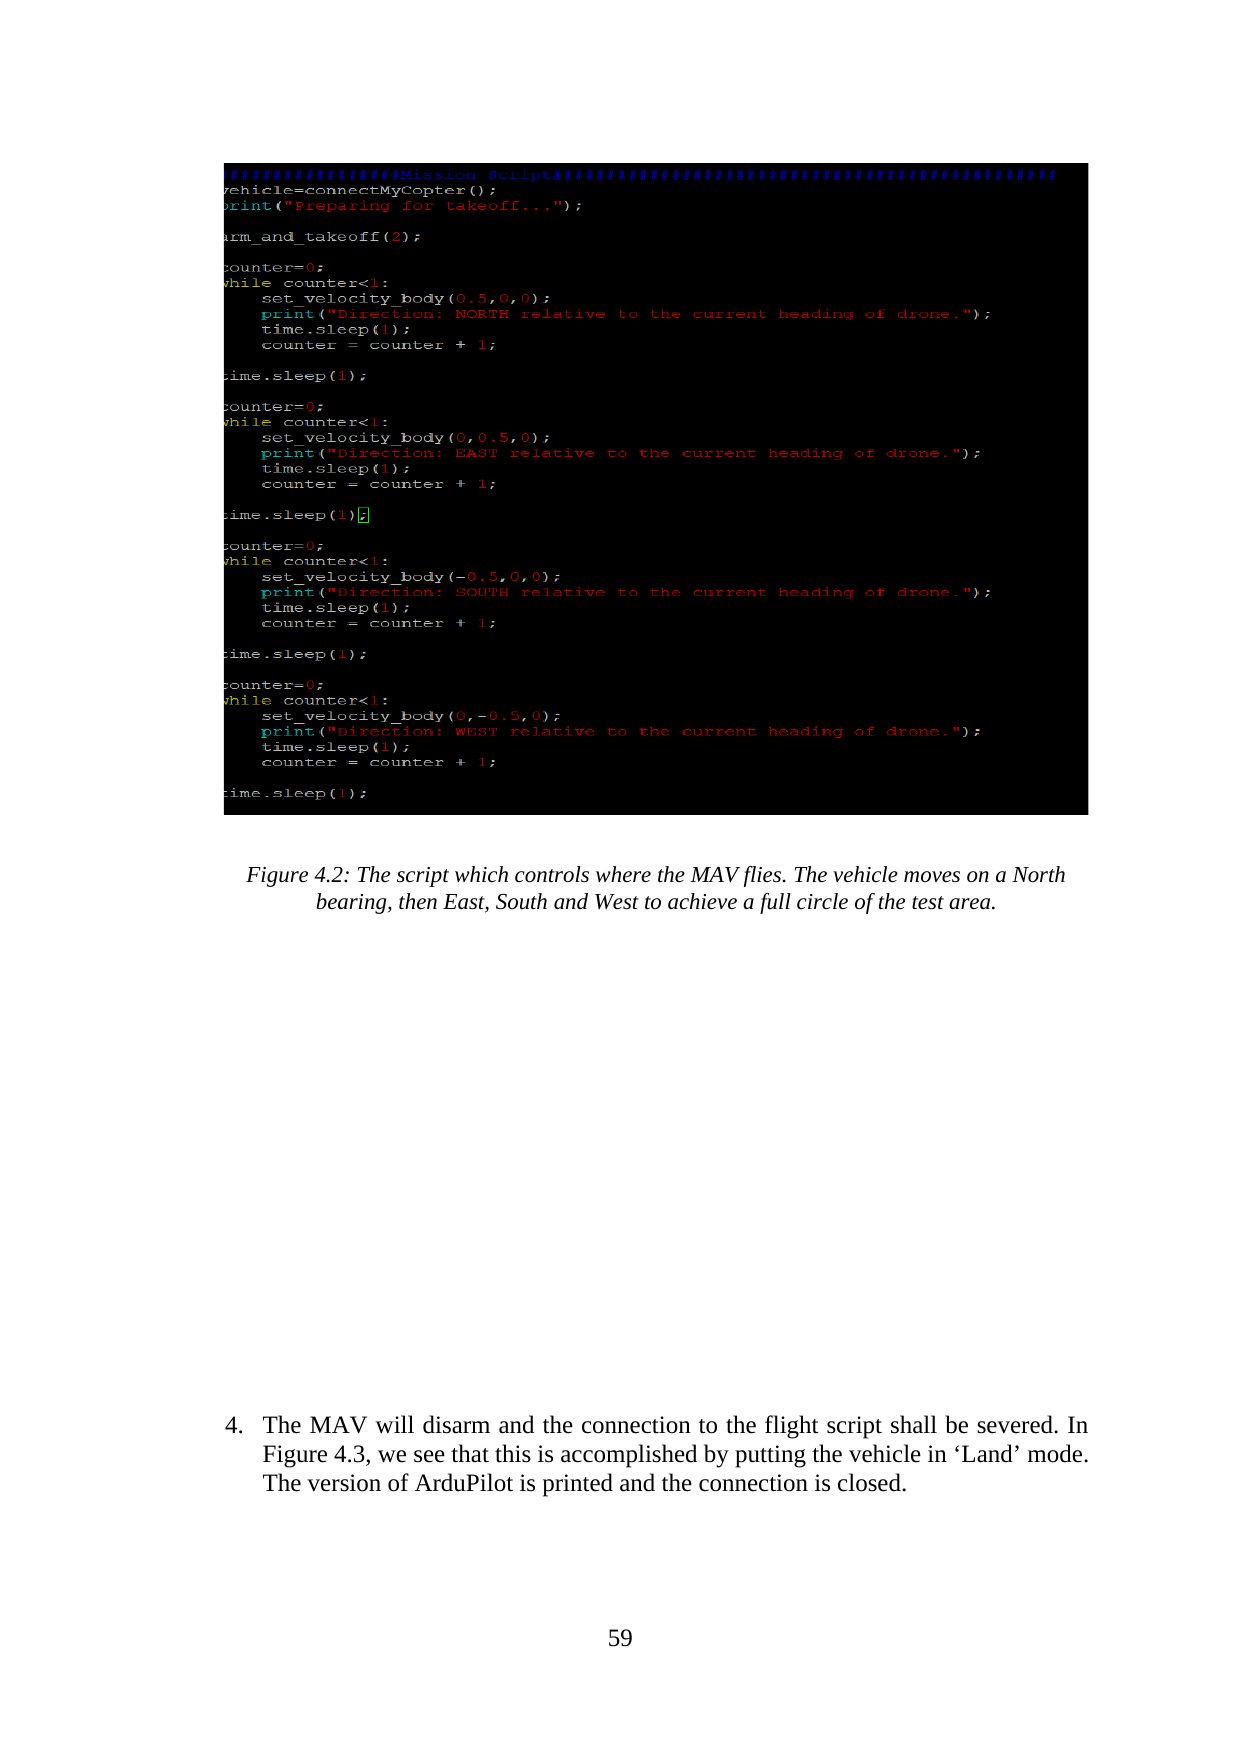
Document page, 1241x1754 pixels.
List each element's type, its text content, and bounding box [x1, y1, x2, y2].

picture [222, 163, 1087, 814]
list The MAV will disarm and the connection to the flight script shall be severed. In Figure 4.3, we see that this is accomplished by putting the vehicle in ‘Land’ mode. The version of ArduPilot is printed and the connection is closed. [225, 1410, 1090, 1497]
list Figure 4.2: The script which controls where the MAV flies. The vehicle moves on a North bearing, then East, South and West to achieve a full circle of the test area. [225, 862, 1090, 914]
